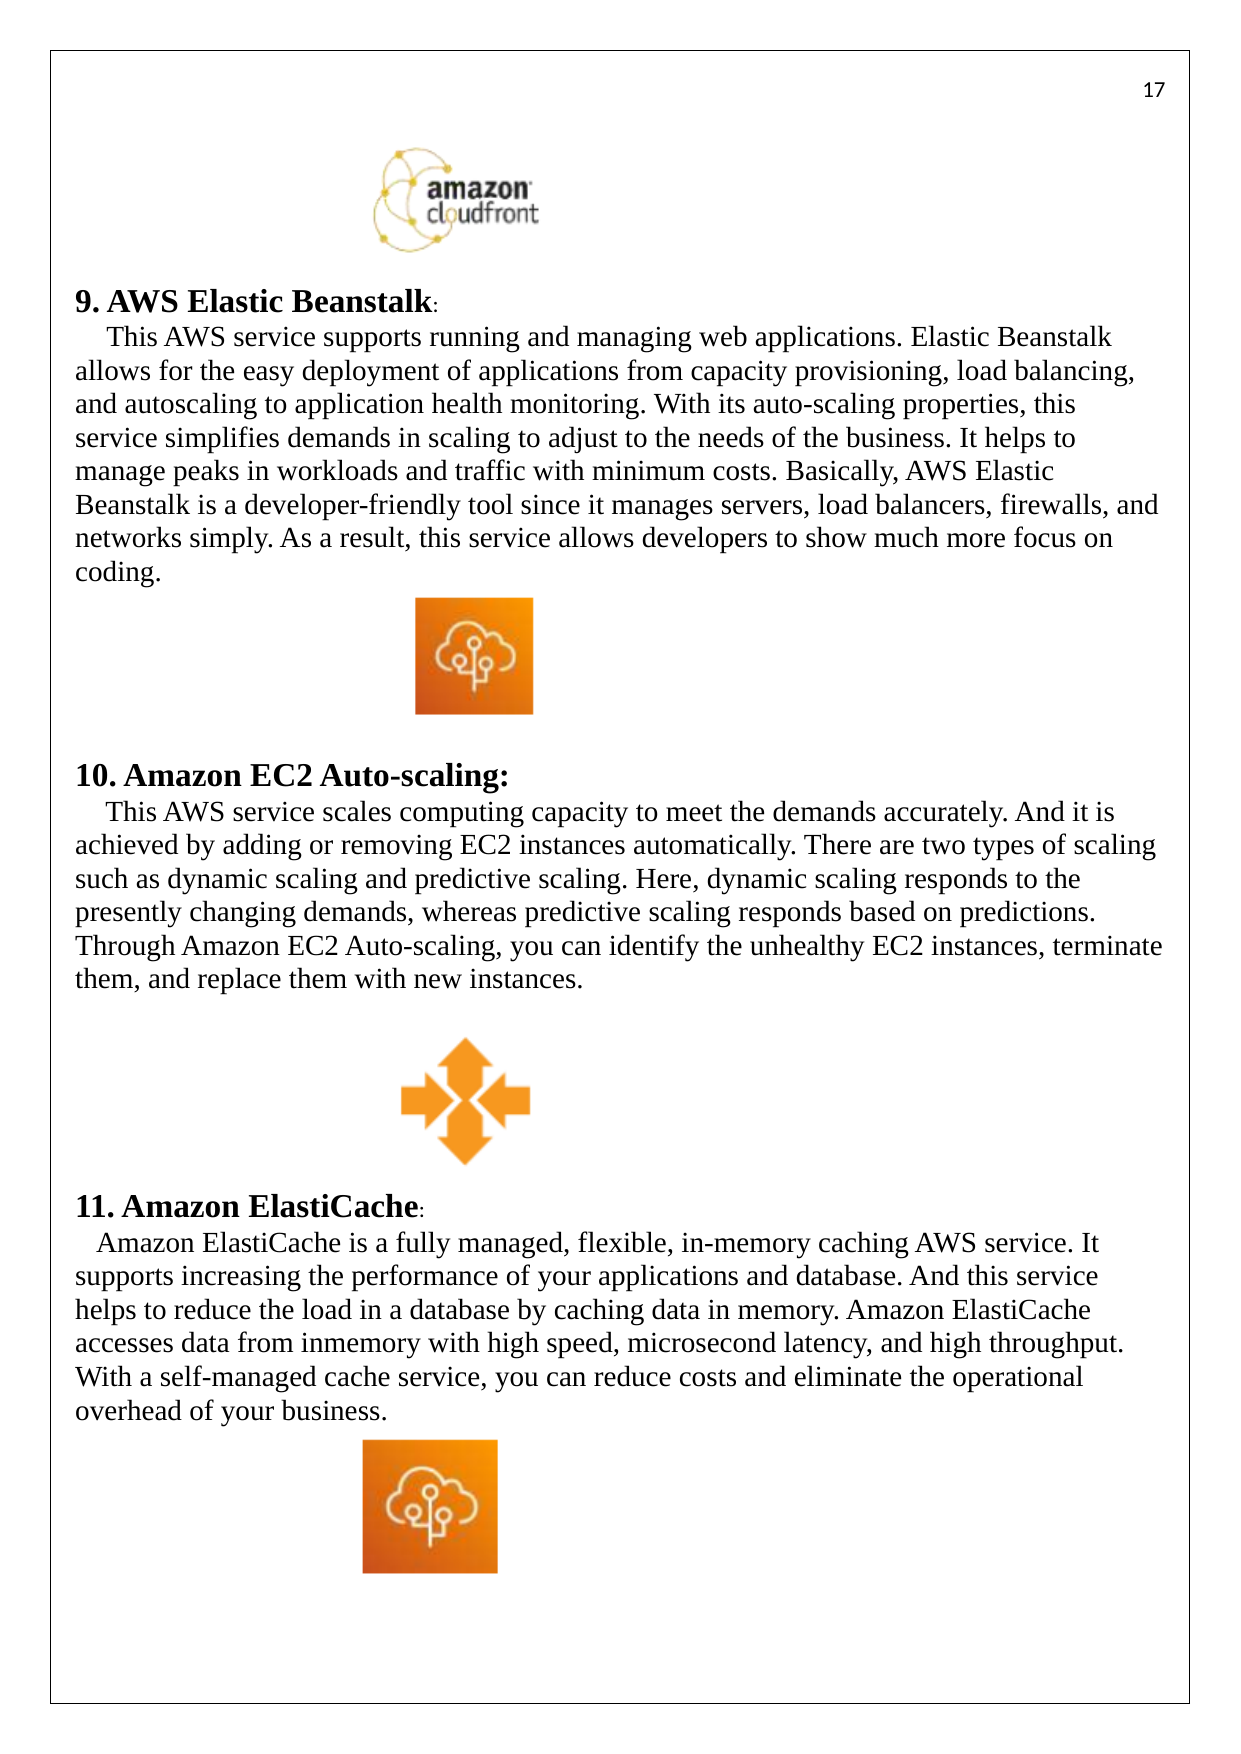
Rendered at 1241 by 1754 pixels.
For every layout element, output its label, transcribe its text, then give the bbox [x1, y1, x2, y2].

text This AWS service scales computing capacity to meet the demands accurately. And it is achieved by adding or removing EC2 instances automatically. There are two types of scaling such as dynamic scaling and predictive scaling. Here, dynamic scaling responds to the presently changing demands, whereas predictive scaling responds based on predictions. Through Amazon EC2 Auto-scaling, you can identify the unhealthy EC2 instances, terminate them, and replace them with new instances. [75, 794, 1165, 995]
text 9. AWS Elastic Beanstalk: [75, 281, 1165, 319]
picture [352, 1426, 509, 1591]
text 10. Amazon EC2 Auto-scaling: [75, 756, 1165, 794]
picture [403, 587, 546, 718]
picture [381, 1028, 564, 1187]
text Amazon ElastiCache is a fully managed, flexible, in-memory caching AWS service. It supports increasing the performance of your applications and database. And this service helps to reduce the load in a database by caching data in memory. Amazon ElastiCache accesses data from inmemory with high speed, microsecond latency, and high throughput. With a self-managed cache service, you can reduce costs and eliminate the operational overhead of your business. [75, 1225, 1165, 1426]
text 11. Amazon ElastiCache: [75, 1187, 1165, 1225]
picture [352, 129, 563, 281]
text This AWS service supports running and managing web applications. Elastic Beanstalk allows for the easy deployment of applications from capacity provisioning, load balancing, and autoscaling to application health monitoring. With its auto-scaling properties, this service simplifies demands in scaling to adjust to the needs of the business. It helps to manage peaks in workloads and traffic with minimum costs. Basically, AWS Elastic Beanstalk is a developer-friendly tool since it manages servers, load balancers, firewalls, and networks simply. As a result, this service allows developers to show much more focus on coding. [75, 319, 1165, 588]
